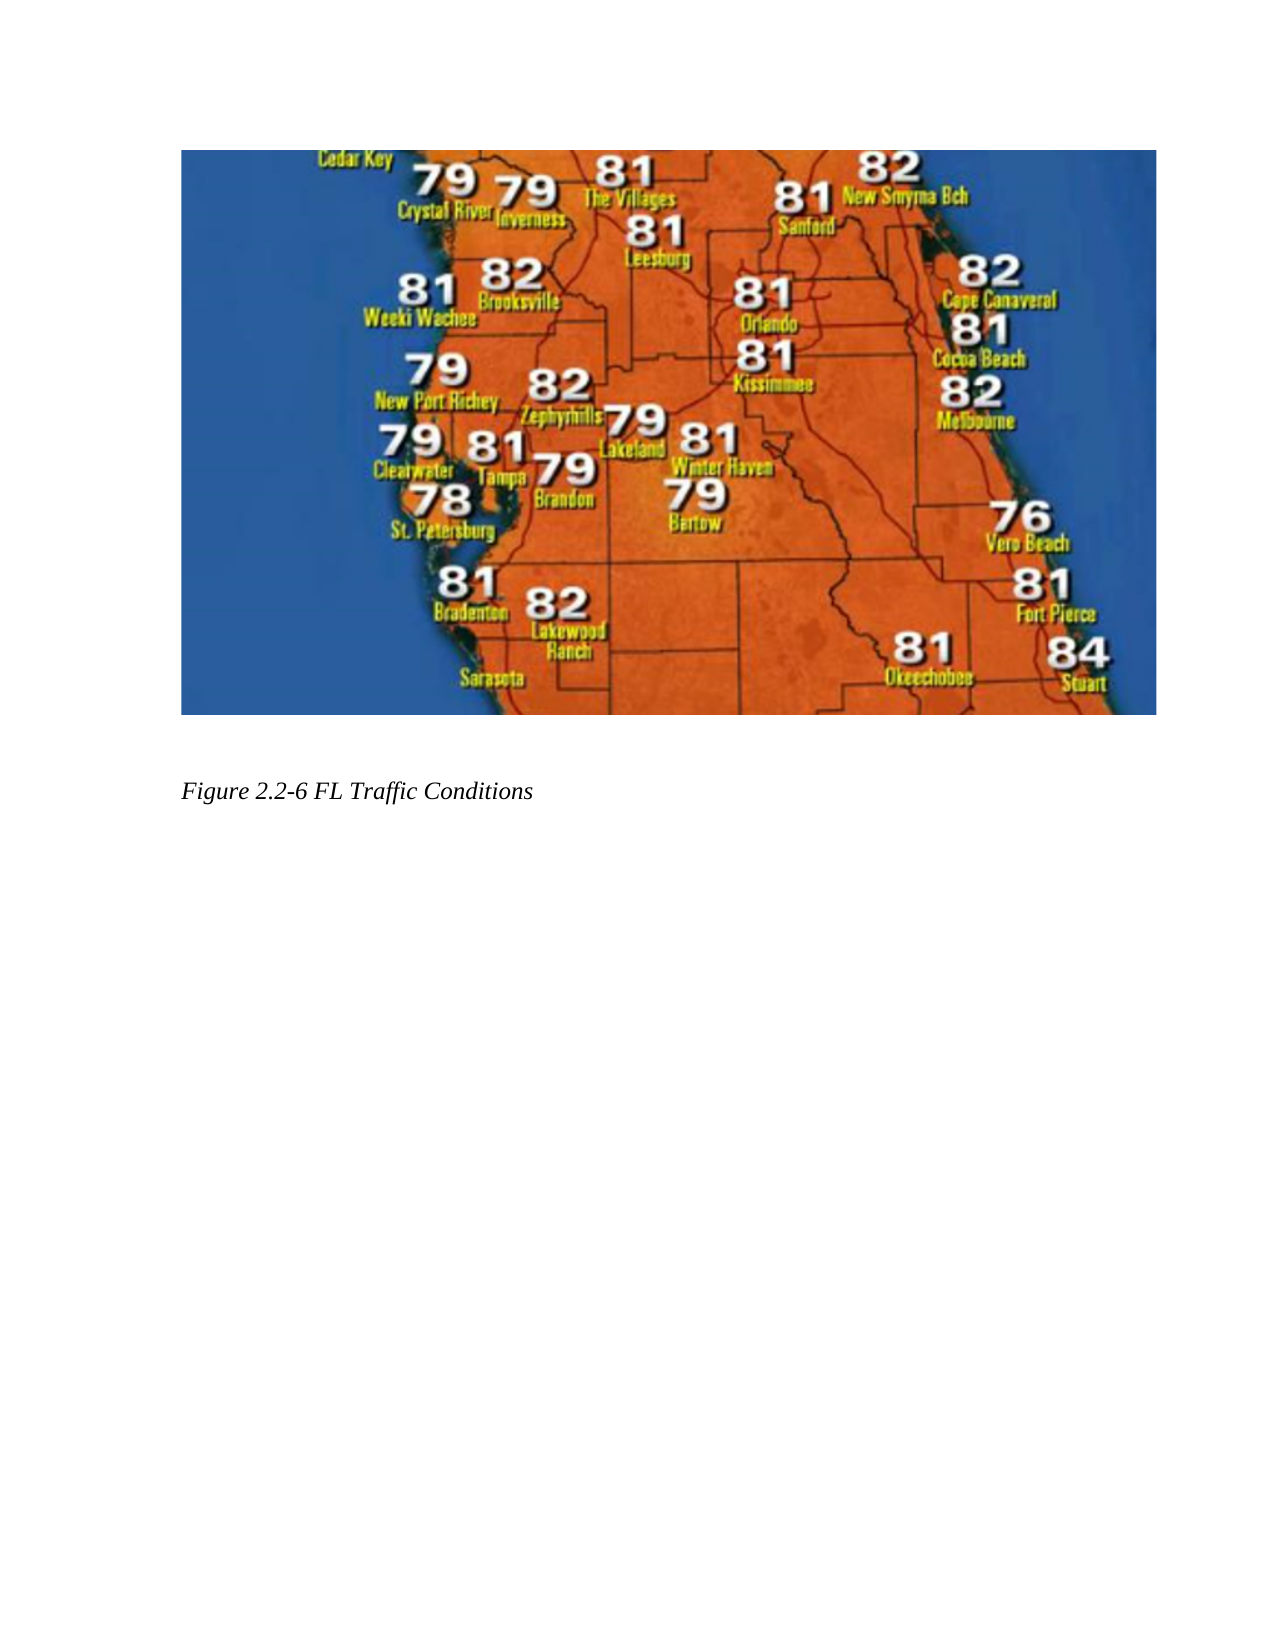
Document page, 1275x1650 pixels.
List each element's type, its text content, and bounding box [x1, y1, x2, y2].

picture [181, 150, 1157, 715]
text Figure 2.2-6 FL Traffic Conditions [181, 776, 1094, 804]
